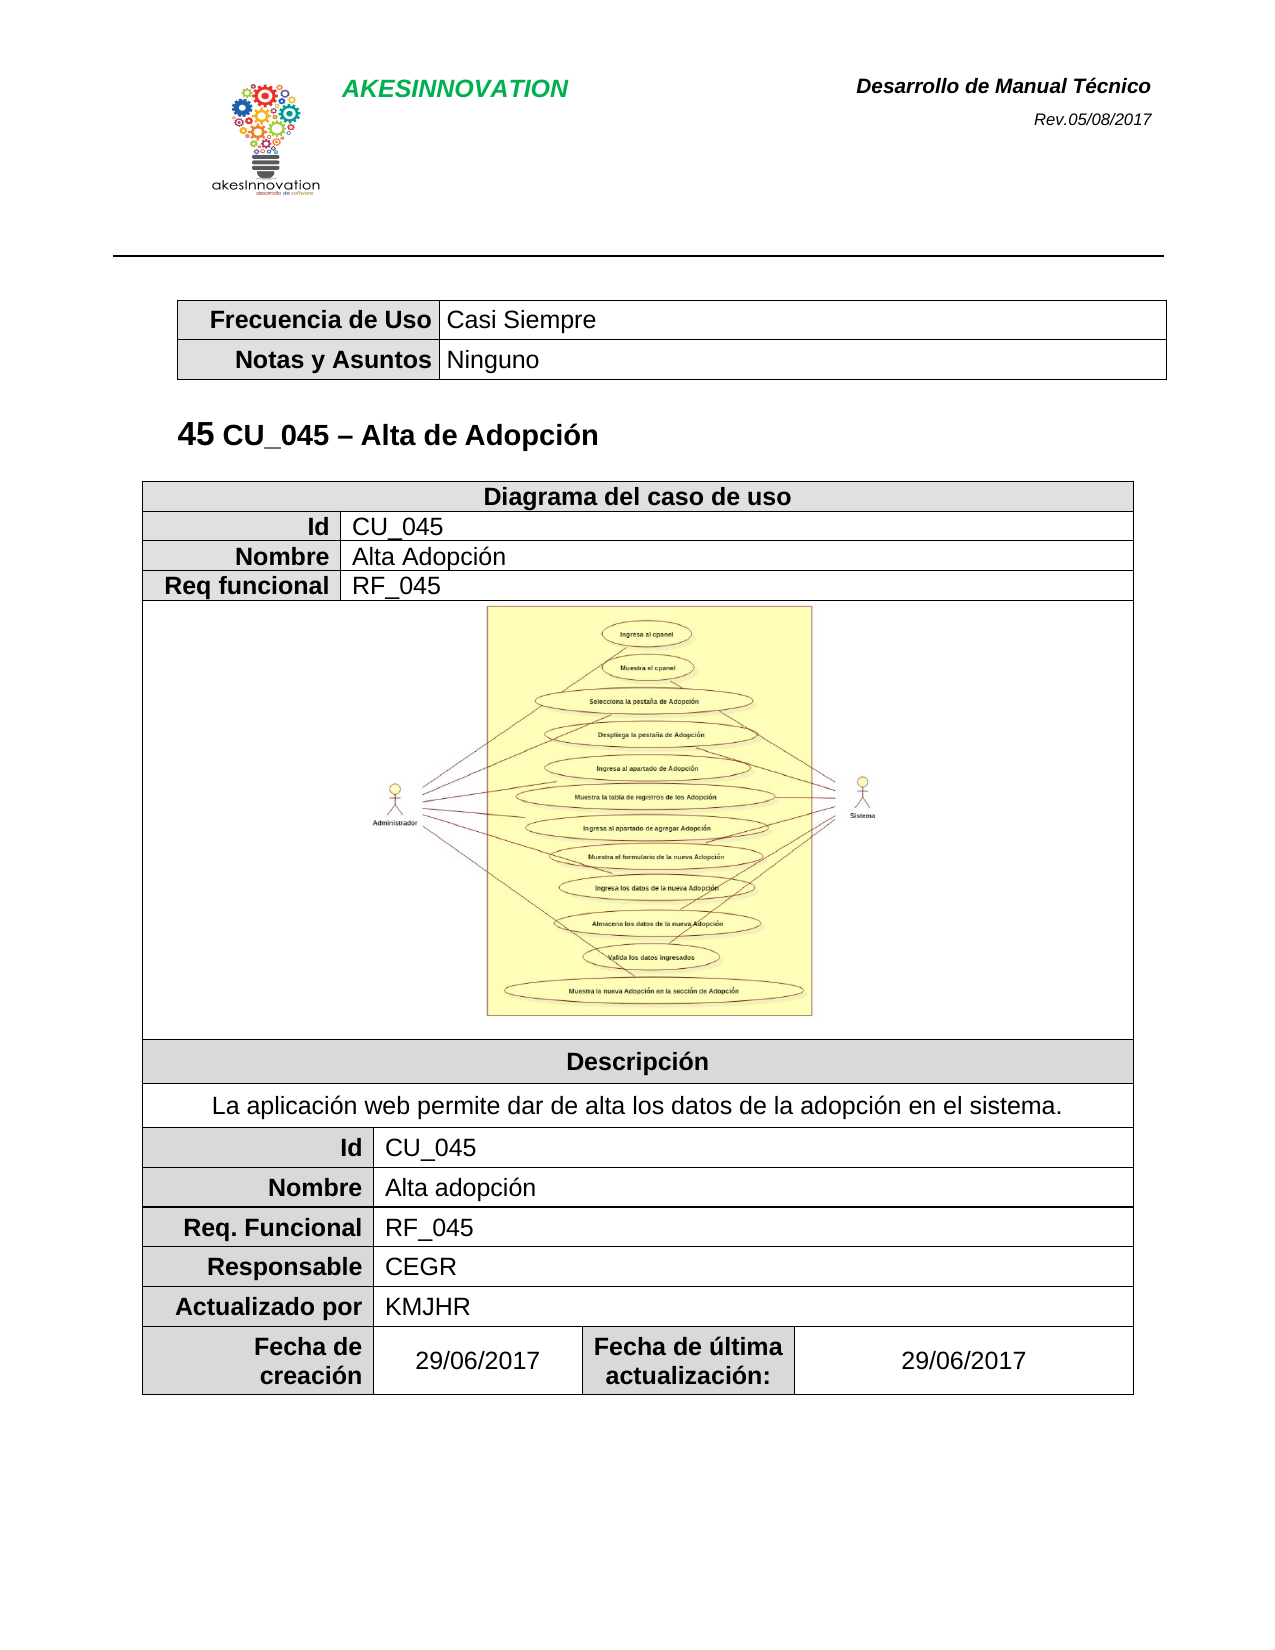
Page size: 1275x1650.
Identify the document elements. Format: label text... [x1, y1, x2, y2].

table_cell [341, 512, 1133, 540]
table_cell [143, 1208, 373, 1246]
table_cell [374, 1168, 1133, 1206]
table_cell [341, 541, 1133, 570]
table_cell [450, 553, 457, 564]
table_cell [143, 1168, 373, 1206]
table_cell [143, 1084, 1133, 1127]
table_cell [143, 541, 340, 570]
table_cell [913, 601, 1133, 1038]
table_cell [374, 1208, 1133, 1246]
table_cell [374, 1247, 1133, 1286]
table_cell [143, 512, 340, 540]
list CU_045 – Alta de Adopción [177, 414, 1098, 452]
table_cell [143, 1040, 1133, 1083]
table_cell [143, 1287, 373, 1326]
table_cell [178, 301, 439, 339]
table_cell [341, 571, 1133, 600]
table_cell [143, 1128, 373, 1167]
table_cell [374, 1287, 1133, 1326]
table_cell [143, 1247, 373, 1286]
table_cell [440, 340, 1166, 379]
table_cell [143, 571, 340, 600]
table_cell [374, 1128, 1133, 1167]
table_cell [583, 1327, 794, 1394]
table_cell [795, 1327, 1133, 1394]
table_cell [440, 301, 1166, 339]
picture [362, 601, 913, 1039]
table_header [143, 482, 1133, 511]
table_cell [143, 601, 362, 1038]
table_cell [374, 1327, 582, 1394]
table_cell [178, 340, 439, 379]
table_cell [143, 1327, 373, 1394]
picture [198, 73, 331, 227]
